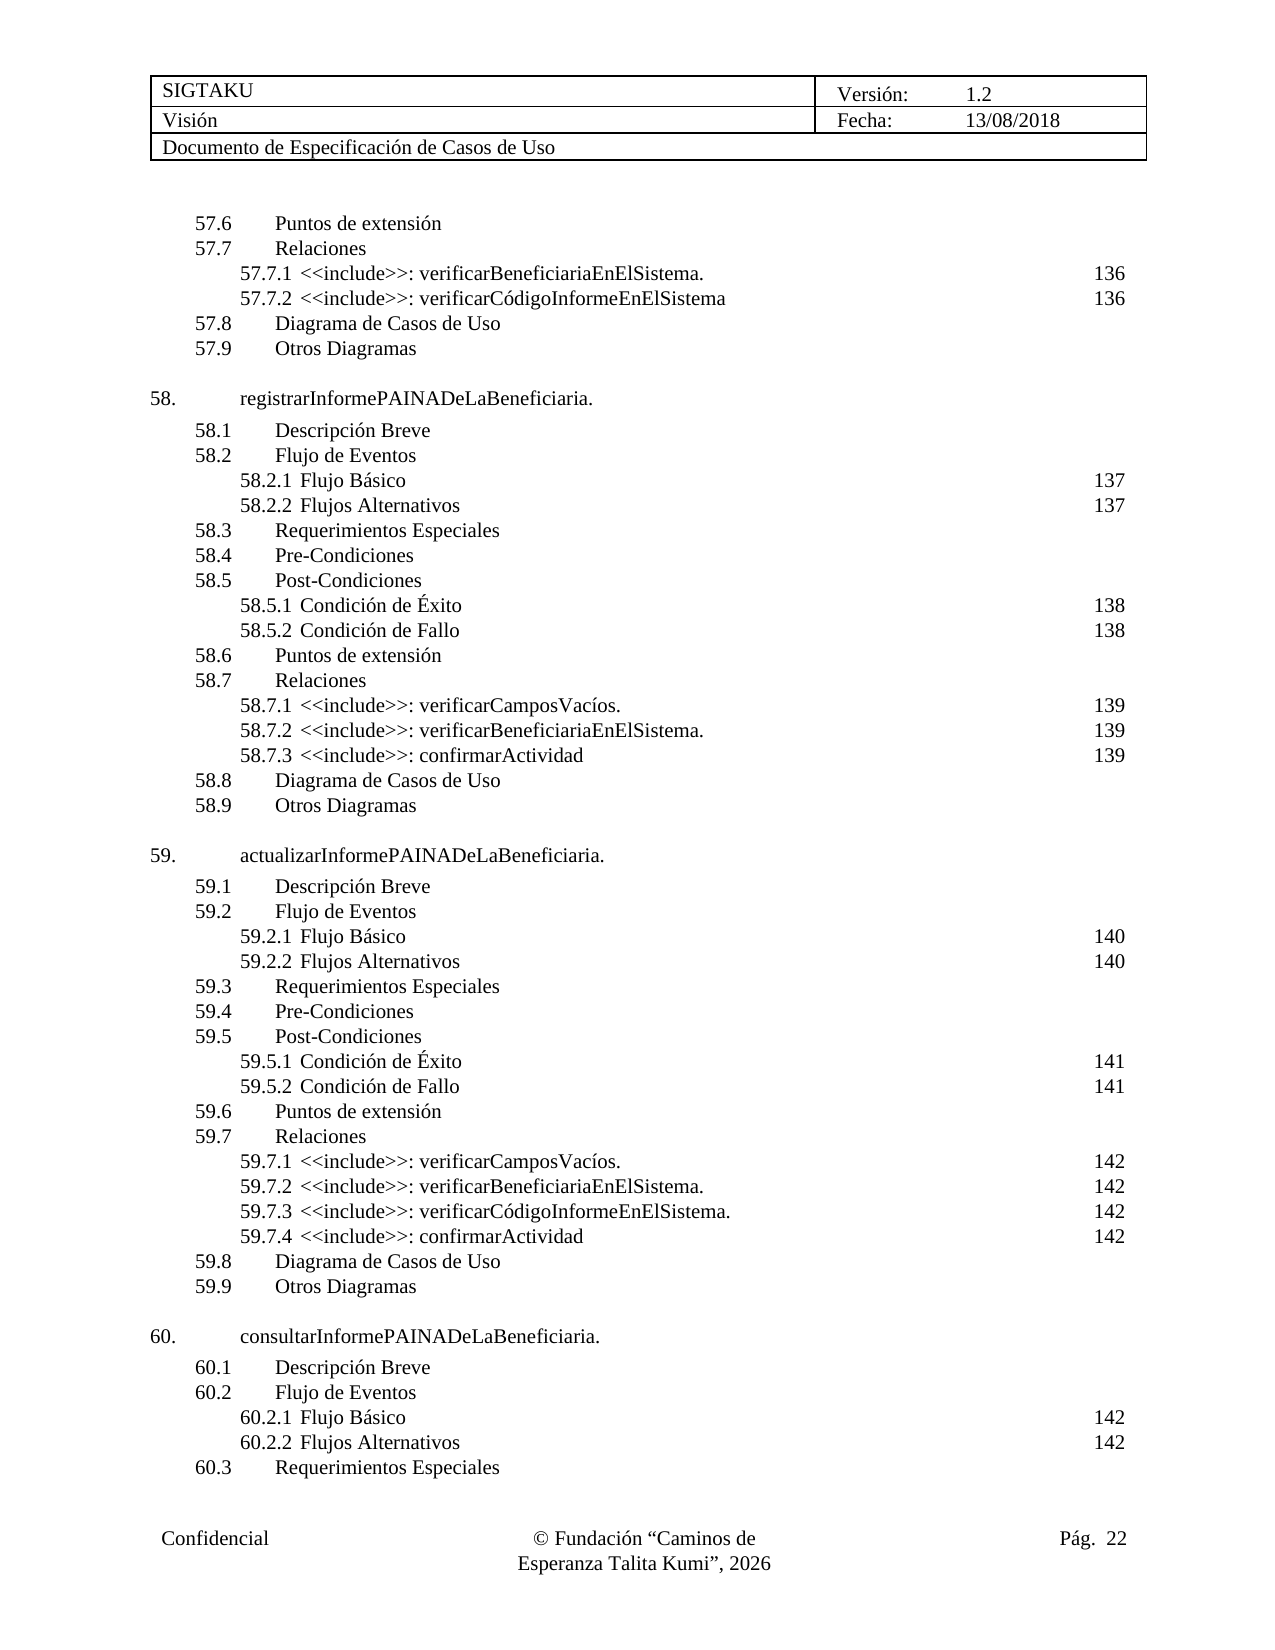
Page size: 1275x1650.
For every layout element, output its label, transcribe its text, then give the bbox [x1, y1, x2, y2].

text 60.2.1 Flujo Básico 142 [240, 1404, 1125, 1429]
text 59.7.1 <<include>>: verificarCamposVacíos. 142 [240, 1148, 1125, 1173]
text 57.6 Puntos de extensión 136 [195, 210, 1050, 235]
text 59.4 Pre-Condiciones 141 [195, 998, 1050, 1023]
text 58.7.3 <<include>>: confirmarActividad 139 [240, 742, 1125, 767]
text 58.7.1 <<include>>: verificarCamposVacíos. 139 [240, 692, 1125, 717]
text 59.2.1 Flujo Básico 140 [240, 923, 1125, 948]
text 58.7.2 <<include>>: verificarBeneficiariaEnElSistema. 139 [240, 717, 1125, 742]
text 59.5 Post-Condiciones 141 [195, 1023, 1050, 1048]
text 59.7.4 <<include>>: confirmarActividad 142 [240, 1223, 1125, 1248]
text 59.3 Requerimientos Especiales 141 [195, 973, 1050, 998]
text 58.9 Otros Diagramas 139 [195, 792, 1050, 817]
text 59.5.2 Condición de Fallo 141 [240, 1073, 1125, 1098]
text 60.1 Descripción Breve 142 [195, 1354, 1050, 1379]
text 57.7.1 <<include>>: verificarBeneficiariaEnElSistema. 136 [240, 260, 1125, 285]
text 59.7.3 <<include>>: verificarCódigoInformeEnElSistema. 142 [240, 1198, 1125, 1223]
text 59. actualizarInformePAINADeLaBeneficiaria. 140 [150, 842, 1050, 867]
text 57.7 Relaciones 136 [195, 235, 1050, 260]
text 59.7.2 <<include>>: verificarBeneficiariaEnElSistema. 142 [240, 1173, 1125, 1198]
text 58.4 Pre-Condiciones 138 [195, 542, 1050, 567]
text 58.5.2 Condición de Fallo 138 [240, 617, 1125, 642]
text 57.8 Diagrama de Casos de Uso 137 [195, 310, 1050, 335]
text 58.6 Puntos de extensión 139 [195, 642, 1050, 667]
text 58.2.2 Flujos Alternativos 137 [240, 492, 1125, 517]
text 57.9 Otros Diagramas 137 [195, 335, 1050, 360]
text 58.3 Requerimientos Especiales 138 [195, 517, 1050, 542]
text 57.7.2 <<include>>: verificarCódigoInformeEnElSistema 136 [240, 285, 1125, 310]
text 59.9 Otros Diagramas 142 [195, 1273, 1050, 1298]
text 59.7 Relaciones 142 [195, 1123, 1050, 1148]
text 58. registrarInformePAINADeLaBeneficiaria. 137 [150, 385, 1050, 410]
text 60.2 Flujo de Eventos 142 [195, 1379, 1050, 1404]
text 58.5 Post-Condiciones 138 [195, 567, 1050, 592]
text 59.2 Flujo de Eventos 140 [195, 898, 1050, 923]
text 58.2 Flujo de Eventos 137 [195, 442, 1050, 467]
text 58.7 Relaciones 139 [195, 667, 1050, 692]
text 60.3 Requerimientos Especiales 143 [195, 1454, 1050, 1479]
text 58.8 Diagrama de Casos de Uso 139 [195, 767, 1050, 792]
text 58.2.1 Flujo Básico 137 [240, 467, 1125, 492]
text 58.5.1 Condición de Éxito 138 [240, 592, 1125, 617]
text 59.8 Diagrama de Casos de Uso 142 [195, 1248, 1050, 1273]
text 59.5.1 Condición de Éxito 141 [240, 1048, 1125, 1073]
text 59.2.2 Flujos Alternativos 140 [240, 948, 1125, 973]
text 59.6 Puntos de extensión 141 [195, 1098, 1050, 1123]
text 60.2.2 Flujos Alternativos 142 [240, 1429, 1125, 1454]
text 59.1 Descripción Breve 140 [195, 873, 1050, 898]
text 58.1 Descripción Breve 137 [195, 417, 1050, 442]
text 60. consultarInformePAINADeLaBeneficiaria. 142 [150, 1323, 1050, 1348]
